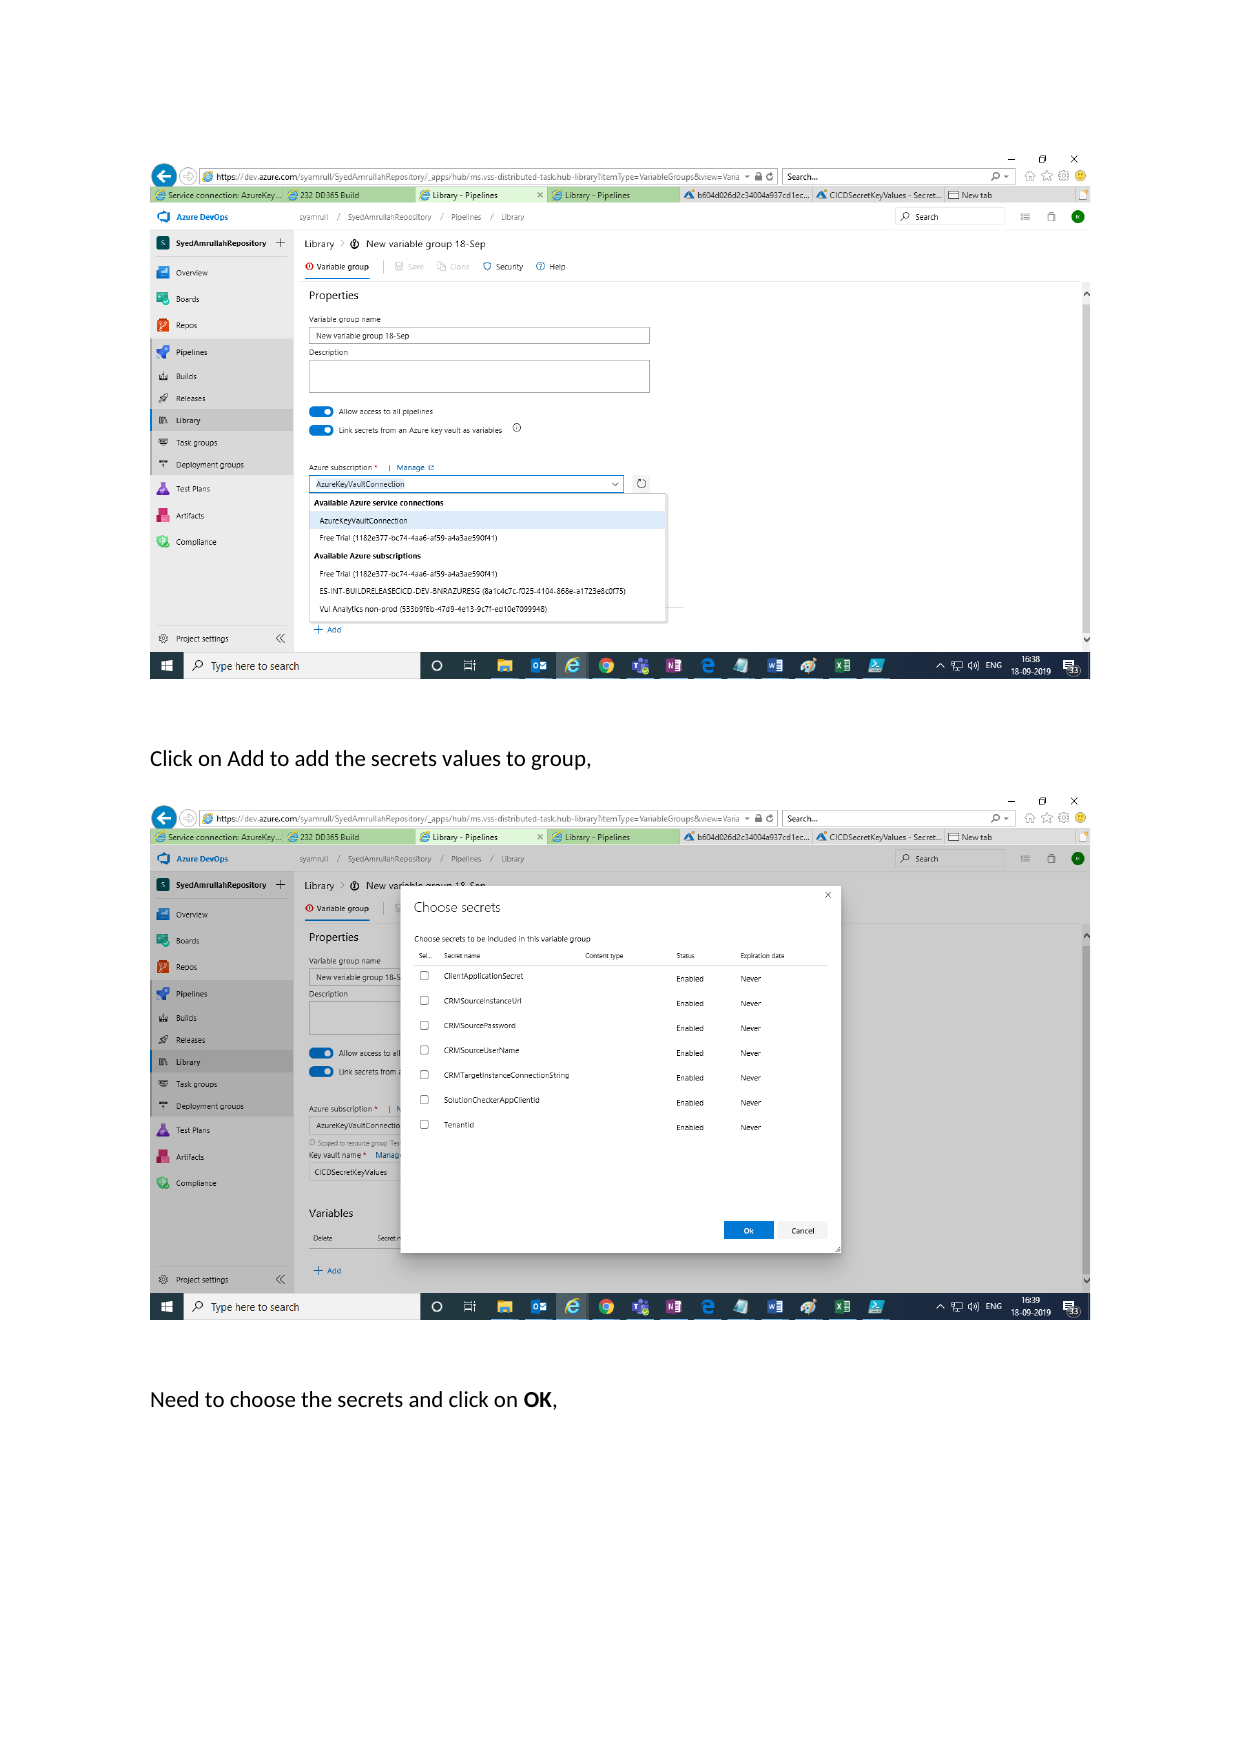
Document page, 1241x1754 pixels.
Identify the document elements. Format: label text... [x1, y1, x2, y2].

picture [150, 150, 1091, 679]
picture [150, 791, 1091, 1320]
text Need to choose the secrets and click on OK, [150, 1386, 1090, 1414]
text Click on Add to add the secrets values to group, [150, 744, 1090, 772]
